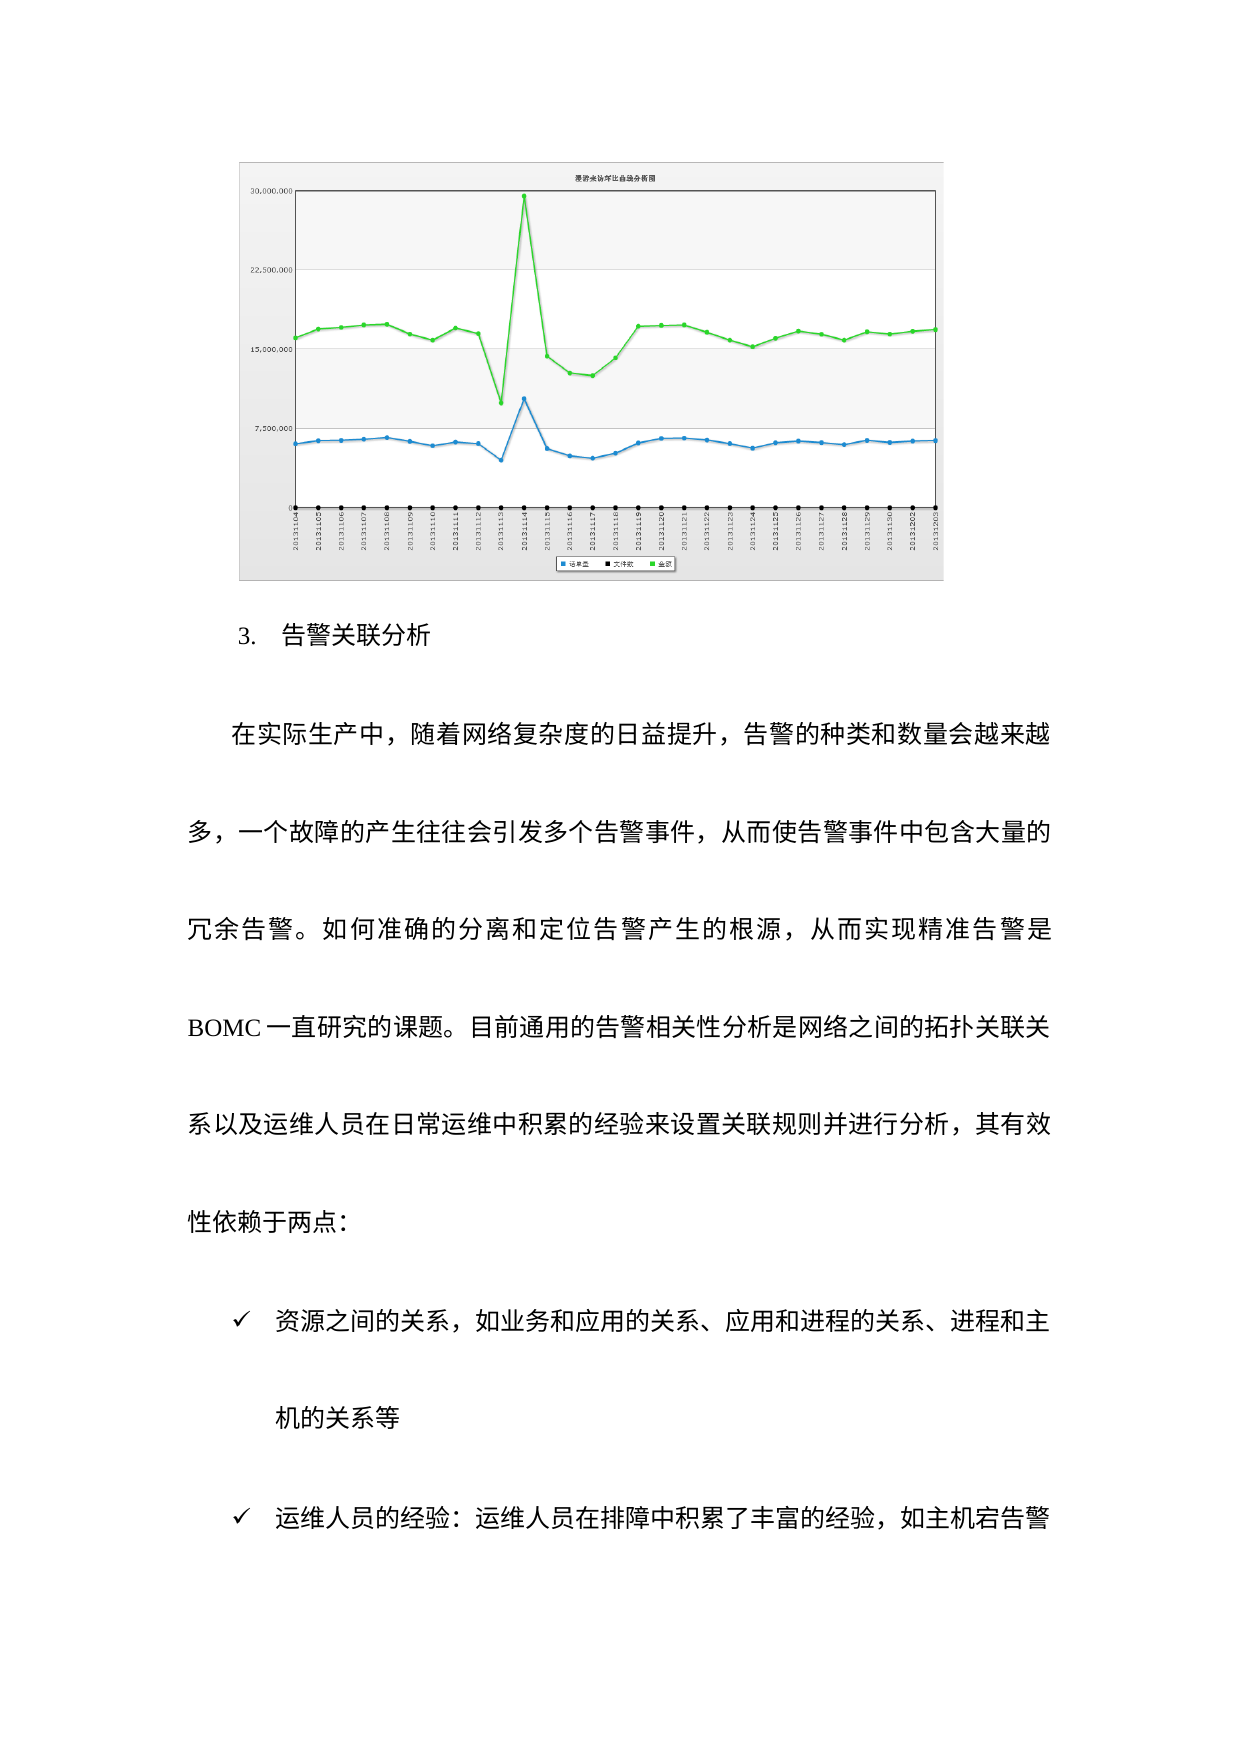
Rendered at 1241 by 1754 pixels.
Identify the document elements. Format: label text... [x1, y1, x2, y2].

list 资源之间的关系，如业务和应用的关系、应用和进程的关系、进程和主机的关系等 [231, 1287, 1053, 1449]
picture [237, 162, 944, 582]
list 告警关联分析 [238, 601, 1053, 666]
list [231, 1484, 1053, 1549]
text 在实际生产中，随着网络复杂度的日益提升，告警的种类和数量会越来越多，一个故障的产生往往会引发多个告警事件，从而使告警事件中包含大量的冗余告警。如何准确的分离和定位告警产生的根源，从而实现精准告警是BOMC一直研究的课题。目前通用的告警相关性分析是网络之间的拓扑关联关系以及运维人员在日常运维中积累的经验来设置关联规则并进行分析，其有效性依赖于两点： [187, 700, 1053, 1253]
